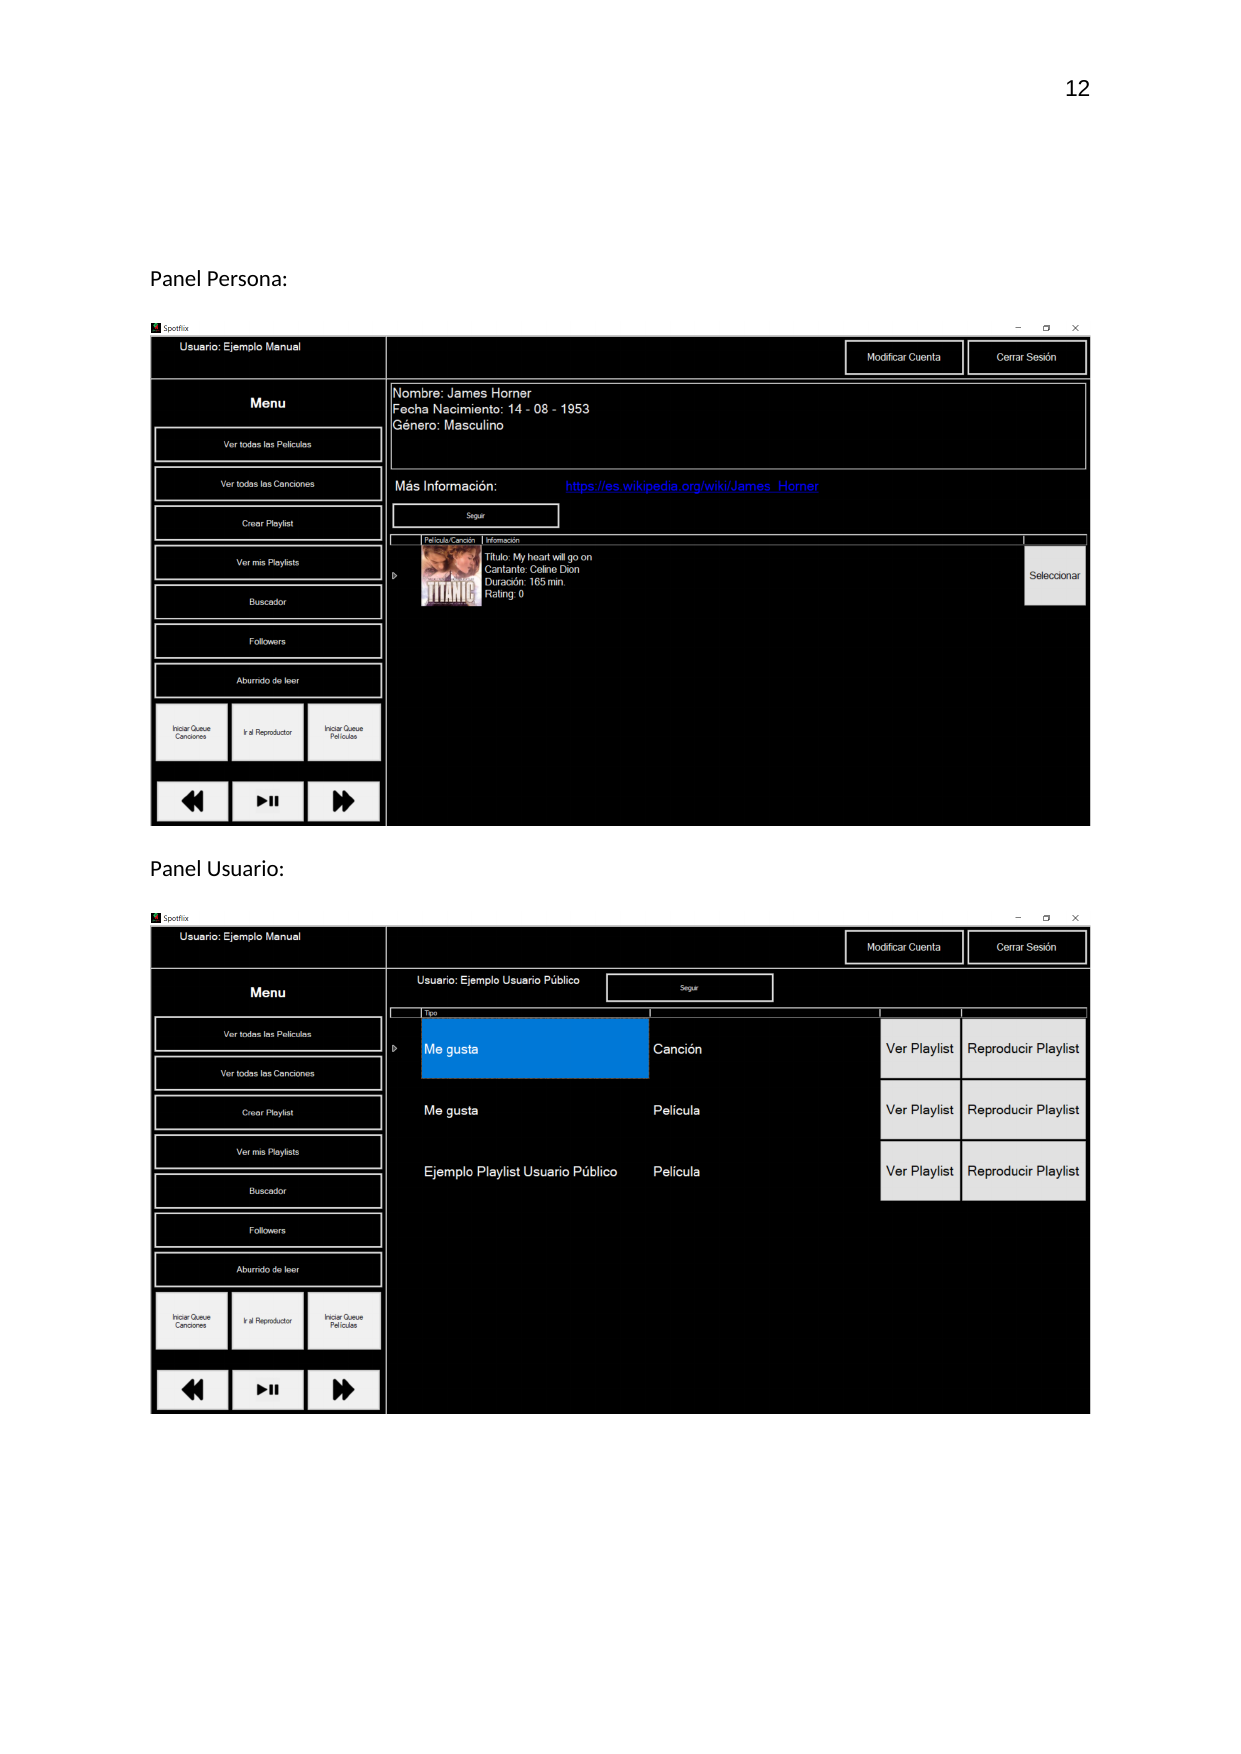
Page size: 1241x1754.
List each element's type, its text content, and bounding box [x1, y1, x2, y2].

picture [150, 911, 1091, 1414]
picture [150, 321, 1091, 826]
text Panel Usuario: [150, 854, 1090, 883]
text Panel Persona: [150, 264, 1090, 292]
